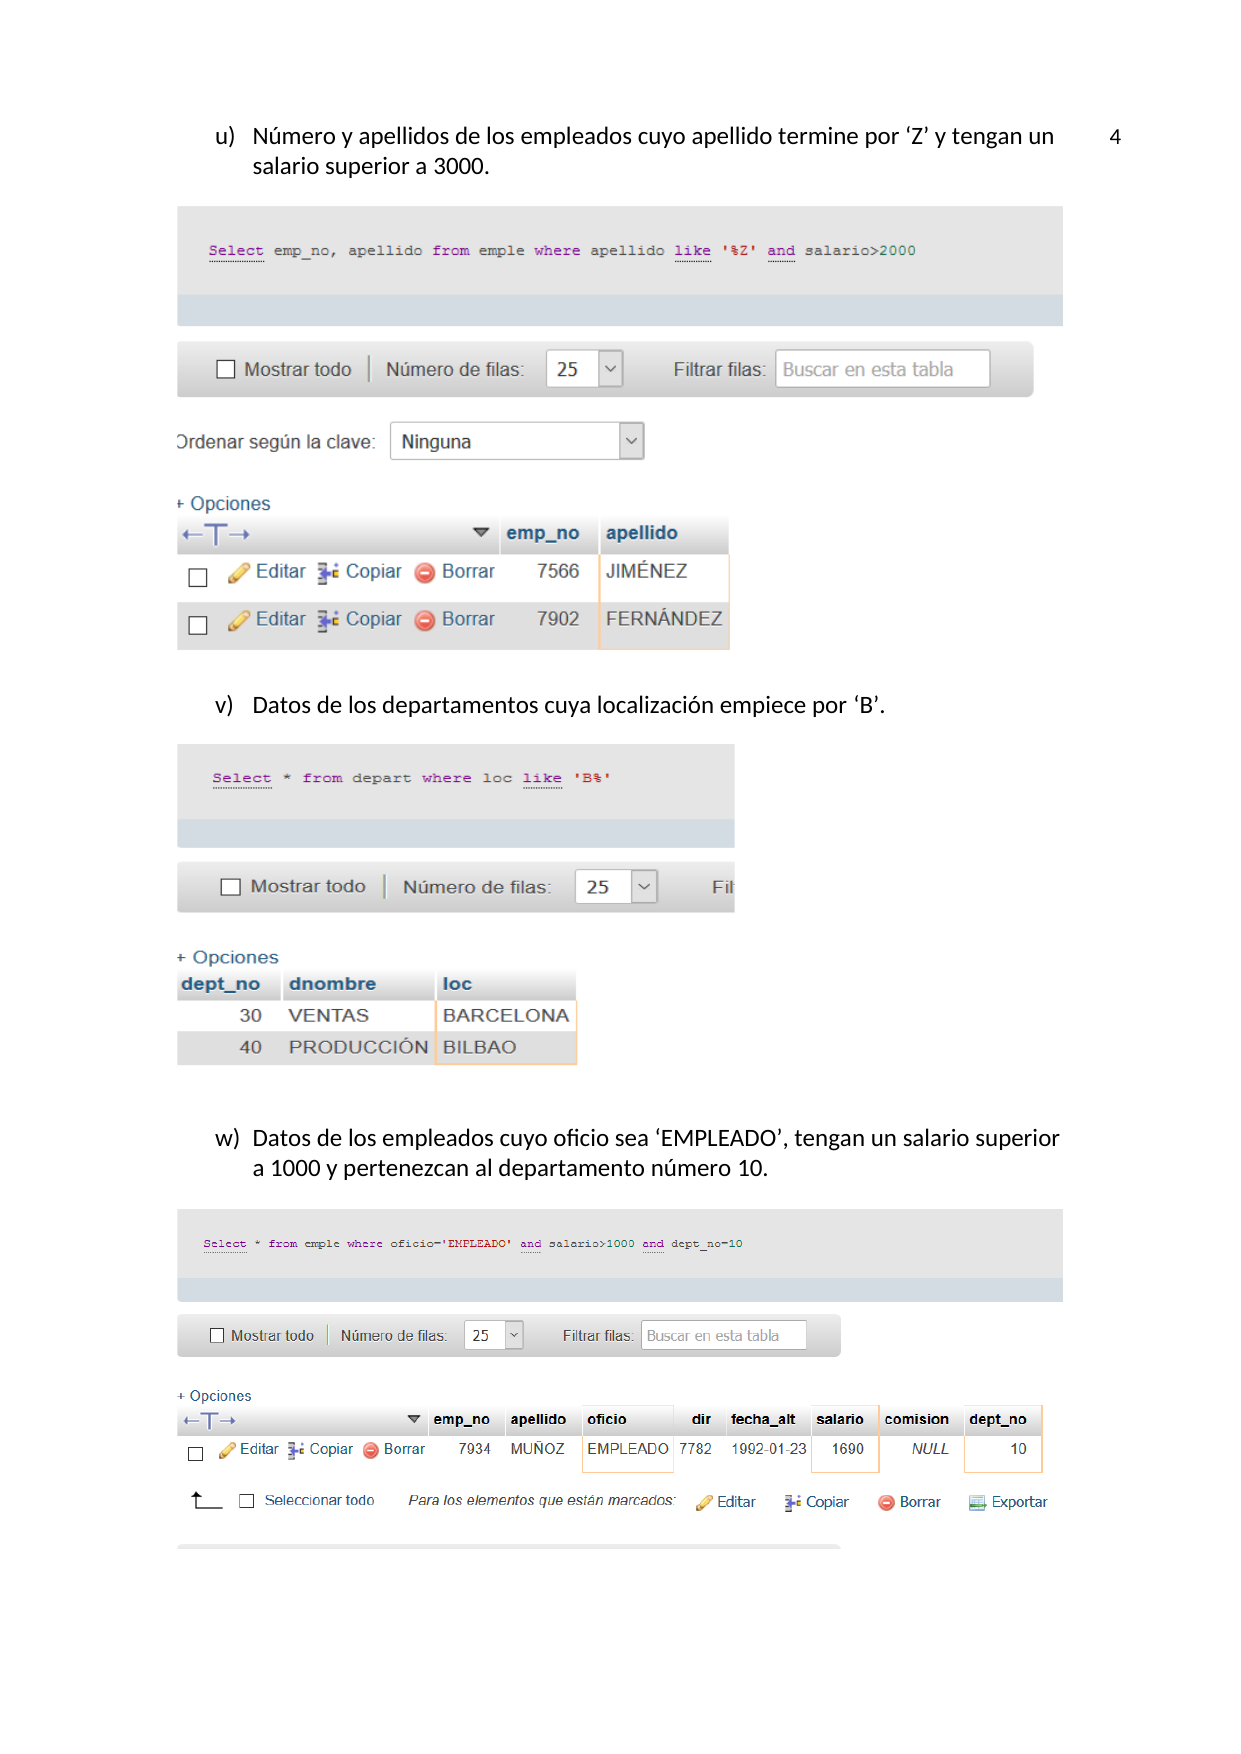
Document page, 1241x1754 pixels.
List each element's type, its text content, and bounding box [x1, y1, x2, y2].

picture [177, 744, 735, 1097]
picture [177, 206, 1063, 664]
list Datos de los departamentos cuya localización empiece por ʻBʼ. [215, 689, 1063, 719]
picture [177, 1208, 1063, 1549]
list Número y apellidos de los empleados cuyo apellido termine por ʻZʼ y tengan un salario superior a 3000. [215, 120, 1063, 181]
list Datos de los empleados cuyo oficio sea ʻEMPLEADOʼ, tengan un salario superior a 1000 y pertenezcan al departamento número 10. [215, 1122, 1063, 1183]
